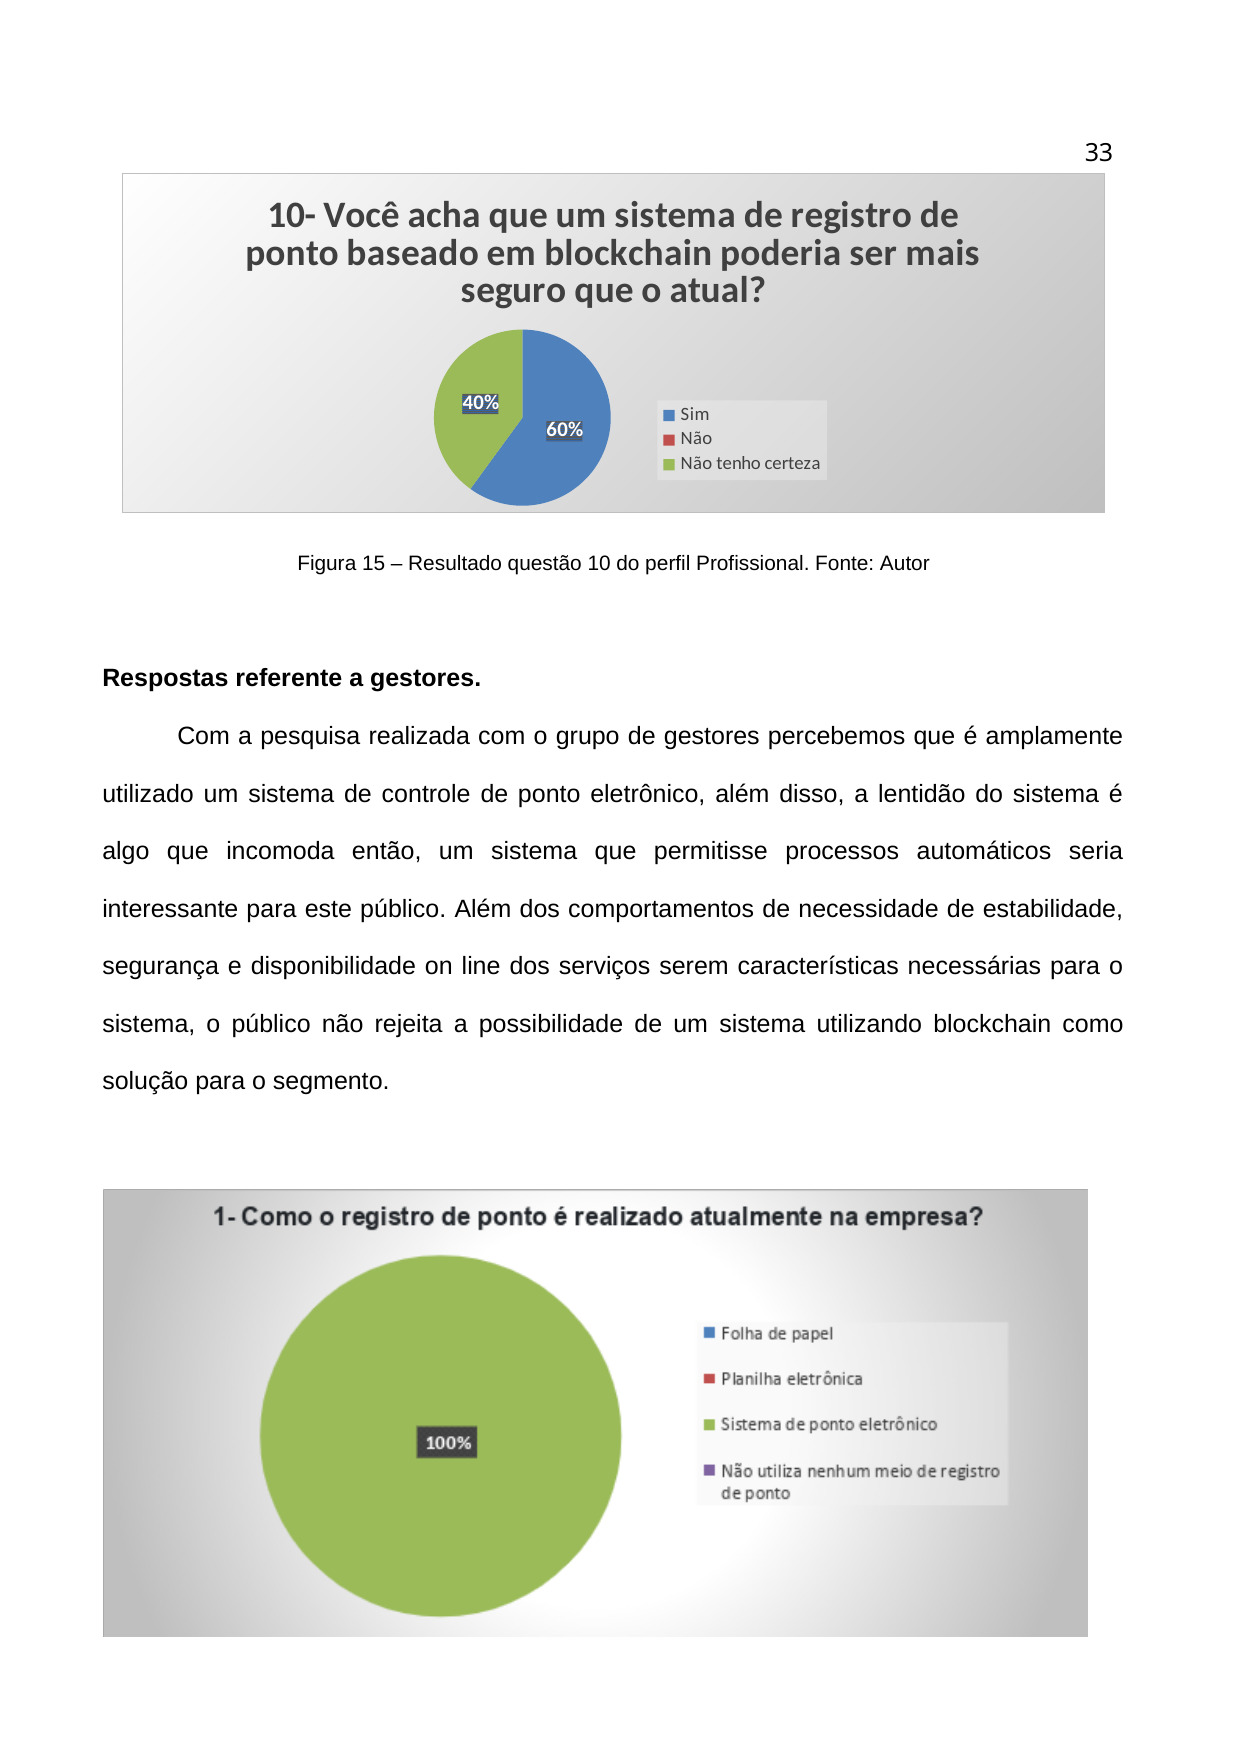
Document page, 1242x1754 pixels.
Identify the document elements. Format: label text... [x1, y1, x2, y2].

text Figura 15 – Resultado questão 10 do perfil Profissional. Fonte: Autor [102, 551, 1125, 575]
text Com a pesquisa realizada com o grupo de gestores percebemos que é amplamente utilizado um sistema de controle de ponto eletrônico, além disso, a lentidão do sistema é algo que incomoda então, um sistema que permitisse processos automáticos seria interessante para este público. Além dos comportamentos de necessidade de estabilidade, segurança e disponibilidade on line dos serviços serem características necessárias para o sistema, o público não rejeita a possibilidade de um sistema utilizando blockchain como solução para o segmento. [102, 721, 1125, 1095]
picture [102, 1188, 1088, 1637]
text Respostas referente a gestores. [102, 663, 1125, 692]
